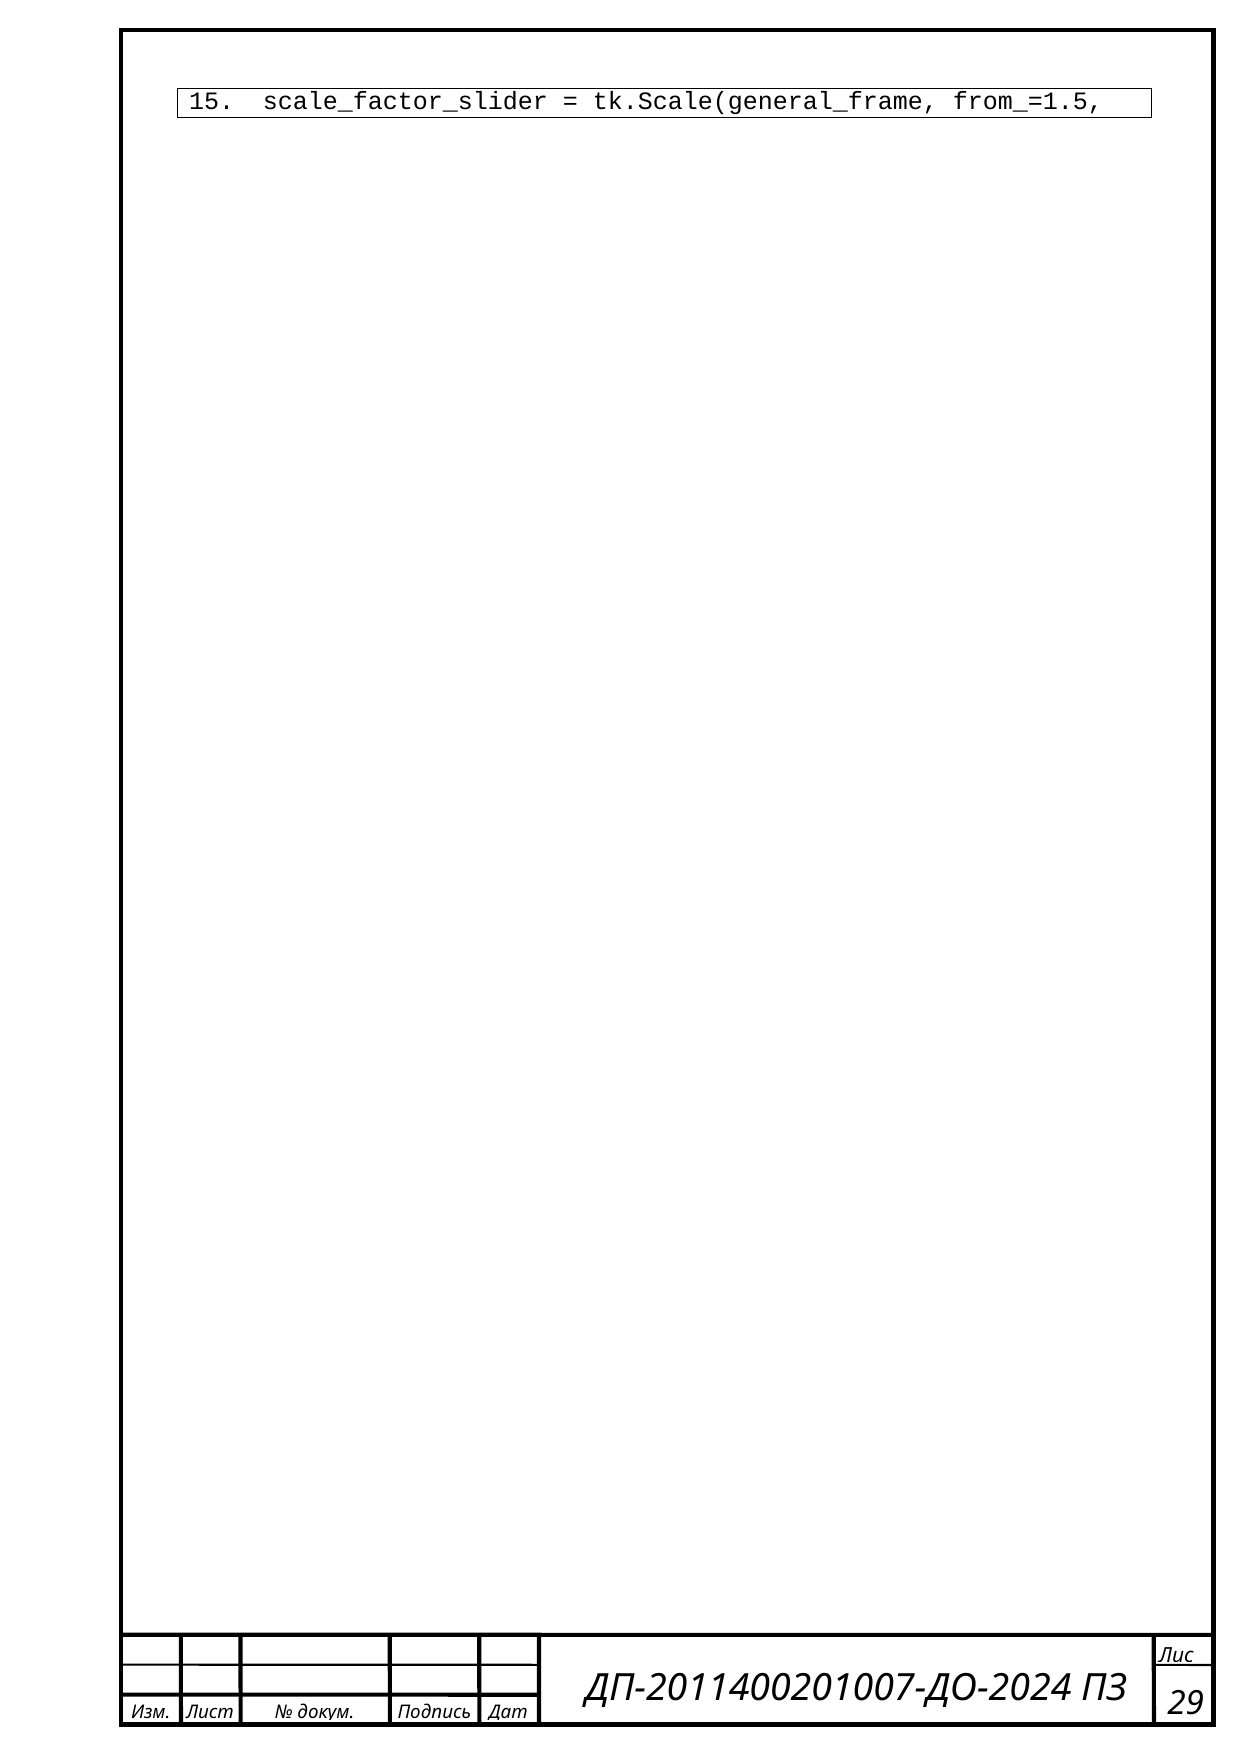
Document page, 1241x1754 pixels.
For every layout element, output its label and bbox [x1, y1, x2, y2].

table_header [178, 89, 1151, 117]
